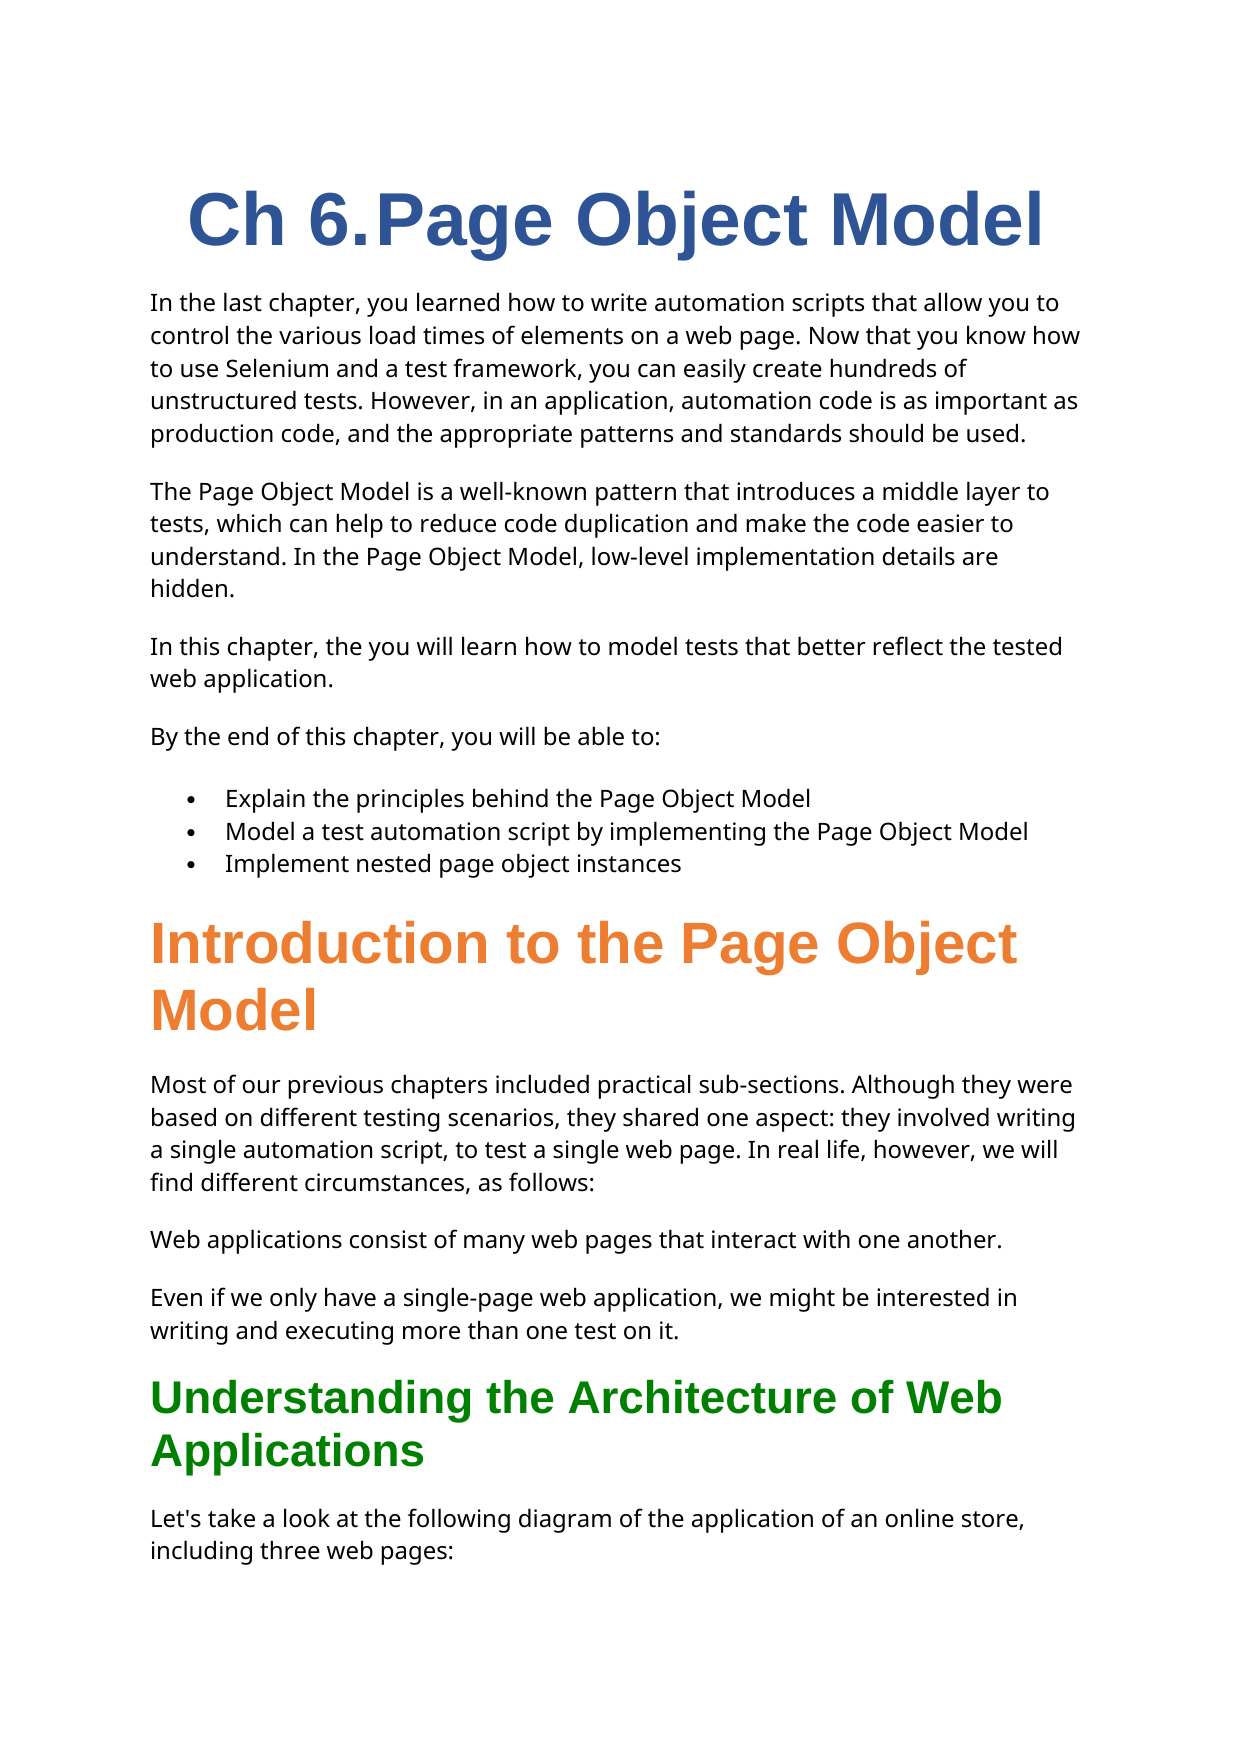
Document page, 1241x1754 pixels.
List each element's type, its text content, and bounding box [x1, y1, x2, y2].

subtitle Understanding the Architecture of Web Applications [150, 1371, 1090, 1476]
text Web applications consist of many web pages that interact with one another. [150, 1223, 1090, 1256]
list Explain the principles behind the Page Object Model [187, 782, 1090, 814]
text Let's take a look at the following diagram of the application of an online store, including three web pages: [150, 1501, 1090, 1567]
text Even if we only have a single-page web application, we might be interested in writing and executing more than one test on it. [150, 1281, 1090, 1346]
list Model a test automation script by implementing the Page Object Model [187, 814, 1090, 847]
text By the end of this chapter, you will be able to: [150, 720, 1090, 752]
text In this chapter, the you will learn how to model tests that better reflect the tested web application. [150, 630, 1090, 695]
text In the last chapter, you learned how to write automation scripts that allow you to control the various load times of elements on a web page. Now that you know how to use Selenium and a test framework, you can easily create hundreds of unstructured tests. However, in an application, automation code is as important as production code, and the appropriate patterns and standards should be used. [150, 286, 1090, 449]
text The Page Object Model is a well-known pattern that introduces a middle layer to tests, which can help to reduce code duplication and make the code easier to understand. In the Page Object Model, low-level implementation details are hidden. [150, 474, 1090, 605]
list Implement nested page object instances [187, 847, 1090, 879]
text Most of our previous chapters included practical sub-sections. Although they were based on different testing scenarios, they shared one aspect: they involved writing a single automation script, to test a single web page. In real life, however, we will find different circumstances, as follows: [150, 1068, 1090, 1198]
subtitle Page Object Model [187, 175, 1090, 261]
subtitle Introduction to the Page Object Model [150, 909, 1090, 1043]
